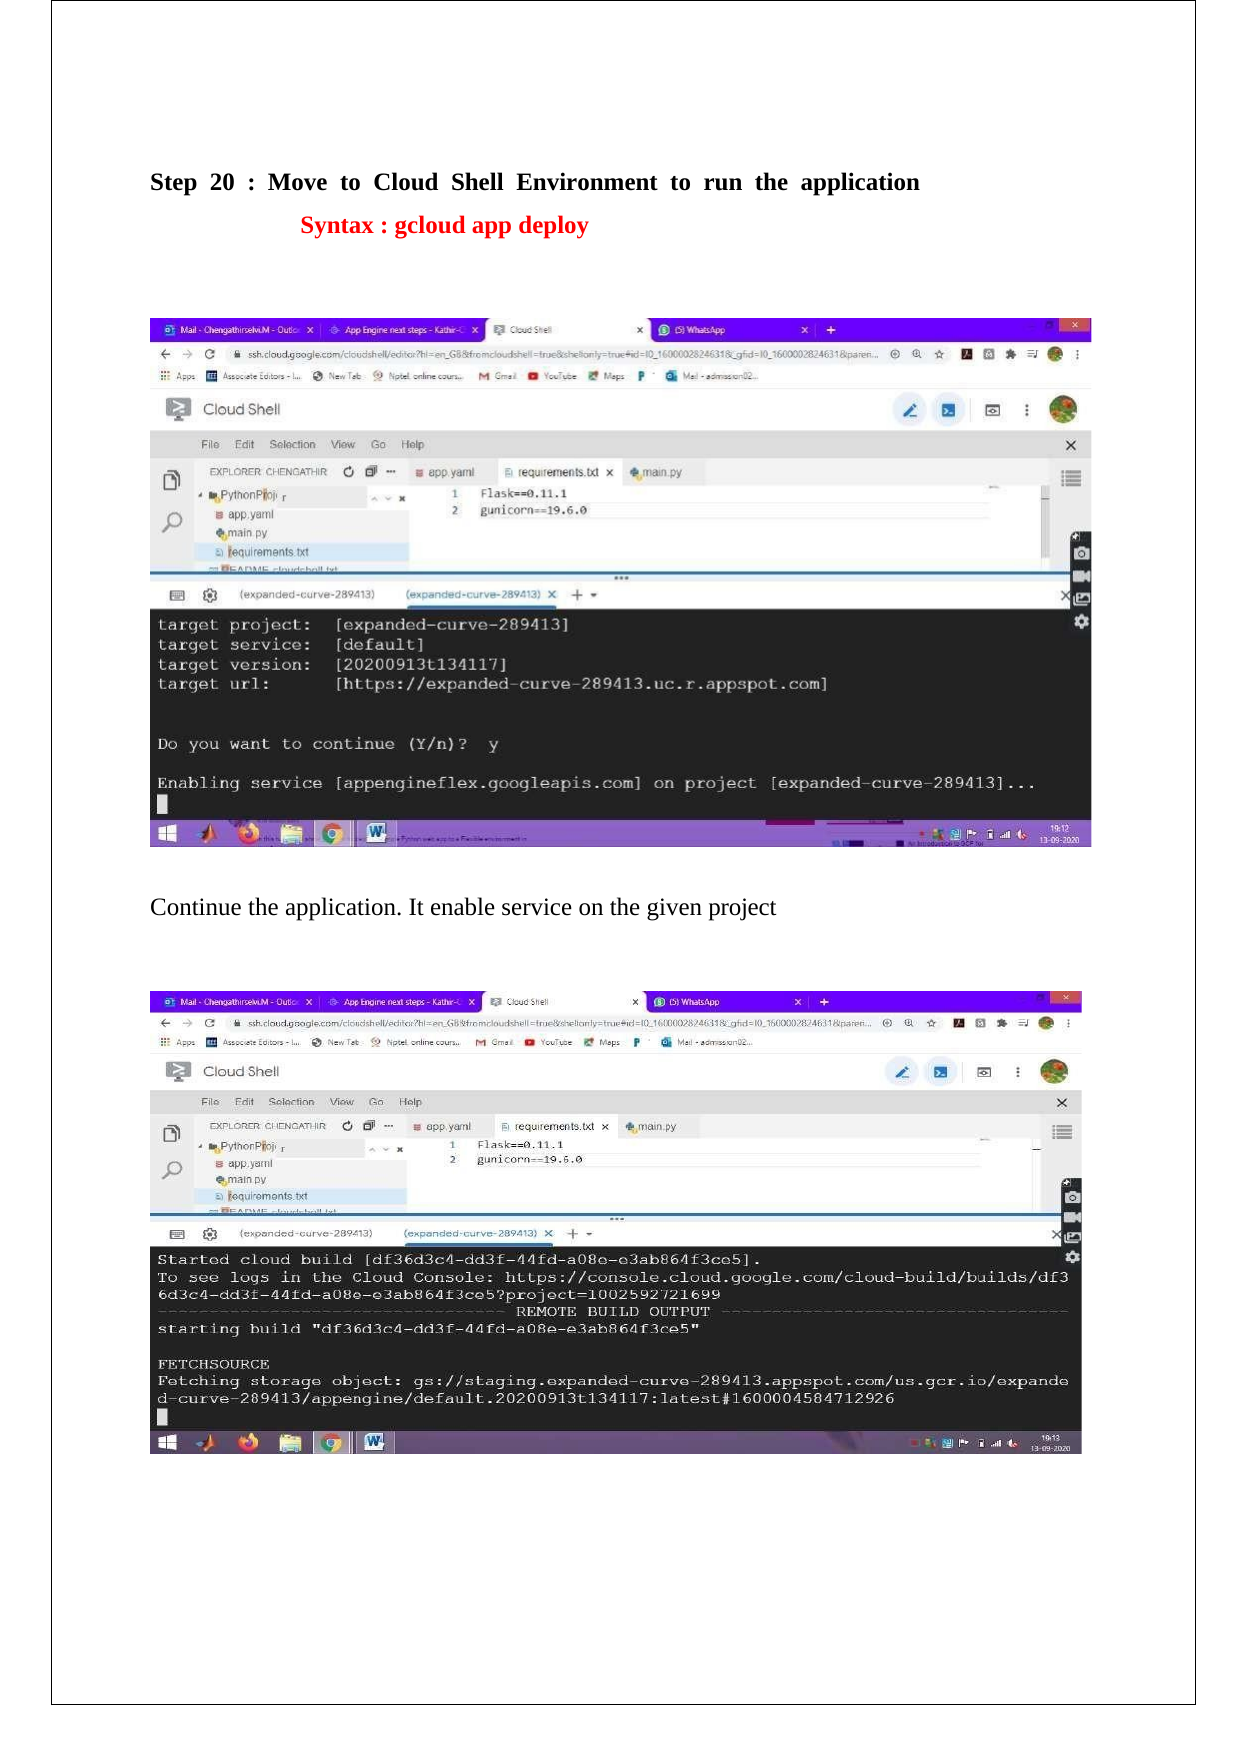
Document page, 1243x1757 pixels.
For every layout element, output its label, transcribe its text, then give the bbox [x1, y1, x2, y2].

picture [150, 318, 1092, 847]
text Step 20 : Move to Cloud Shell Environment to run the application Syntax : gcloud app deploy [150, 167, 920, 239]
picture [150, 991, 1082, 1454]
